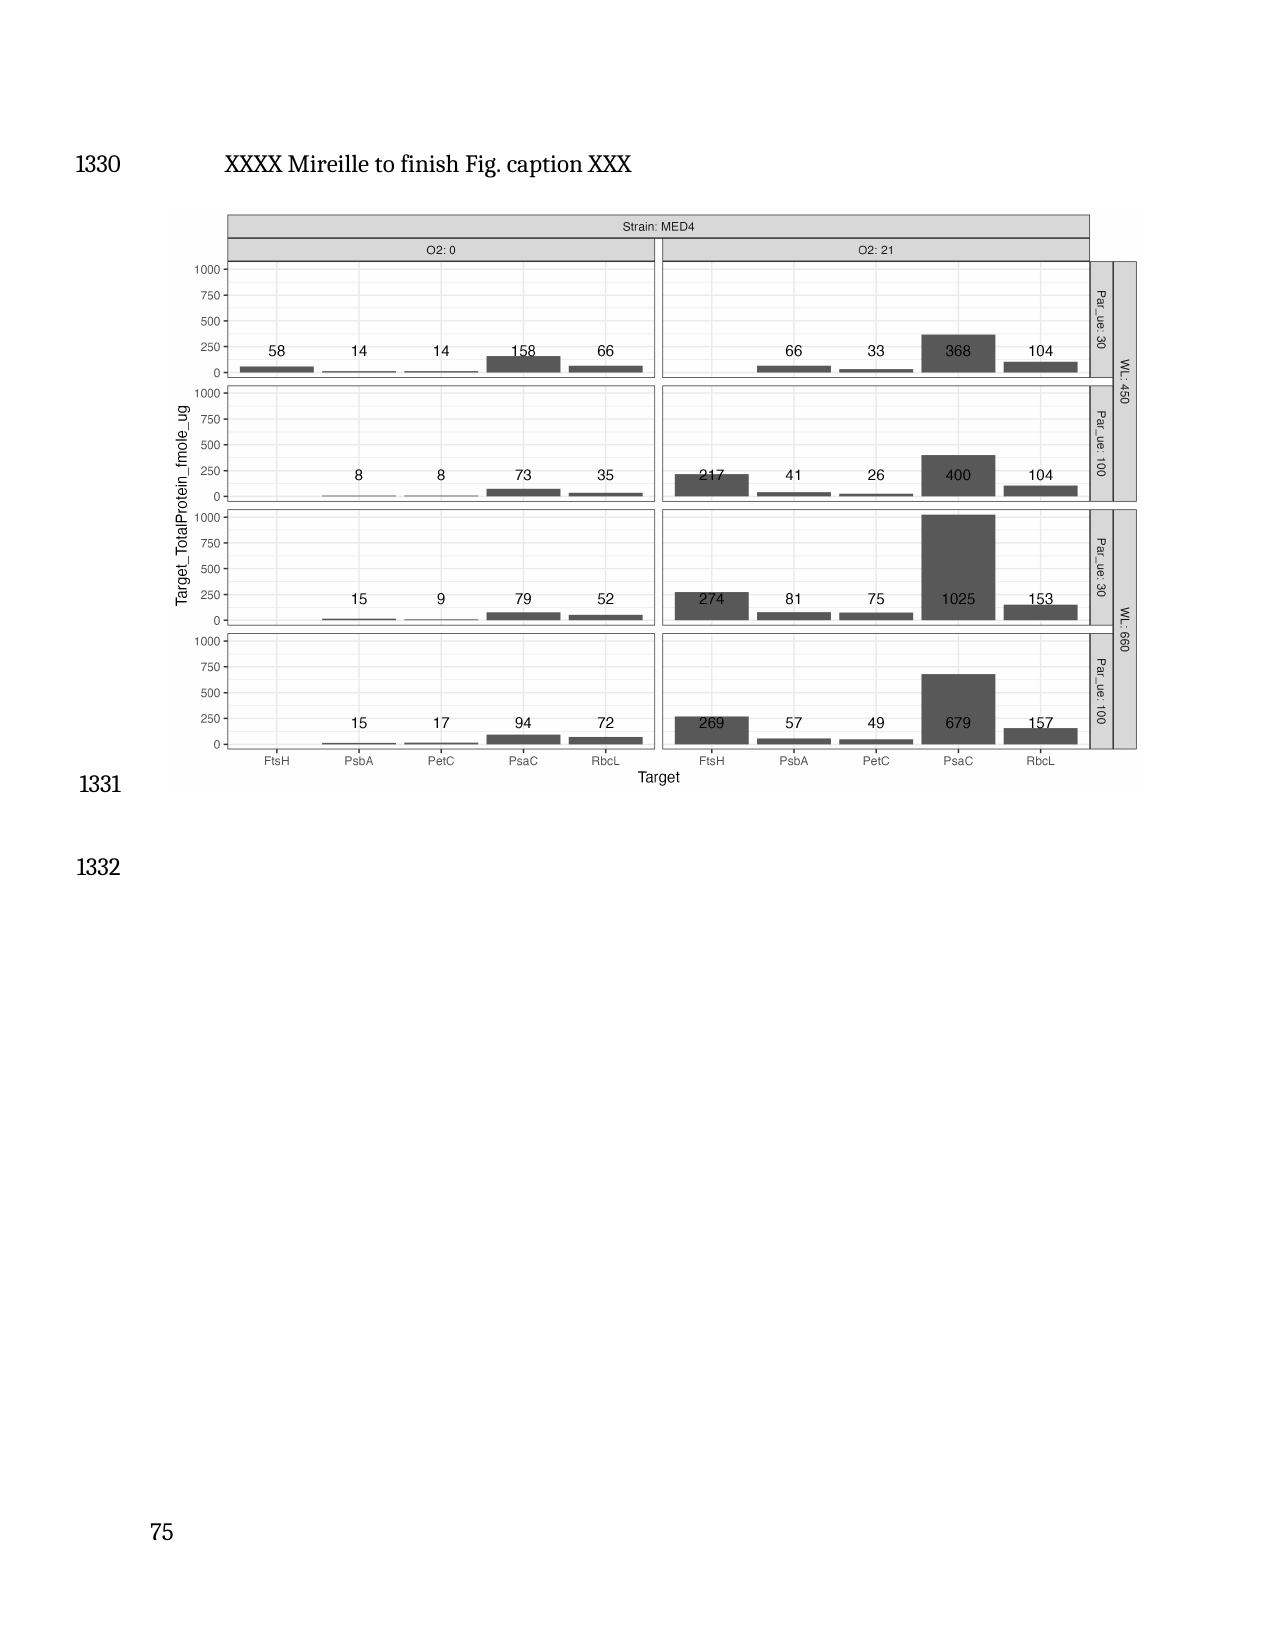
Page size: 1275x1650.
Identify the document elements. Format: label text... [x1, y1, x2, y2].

picture [168, 207, 1144, 793]
